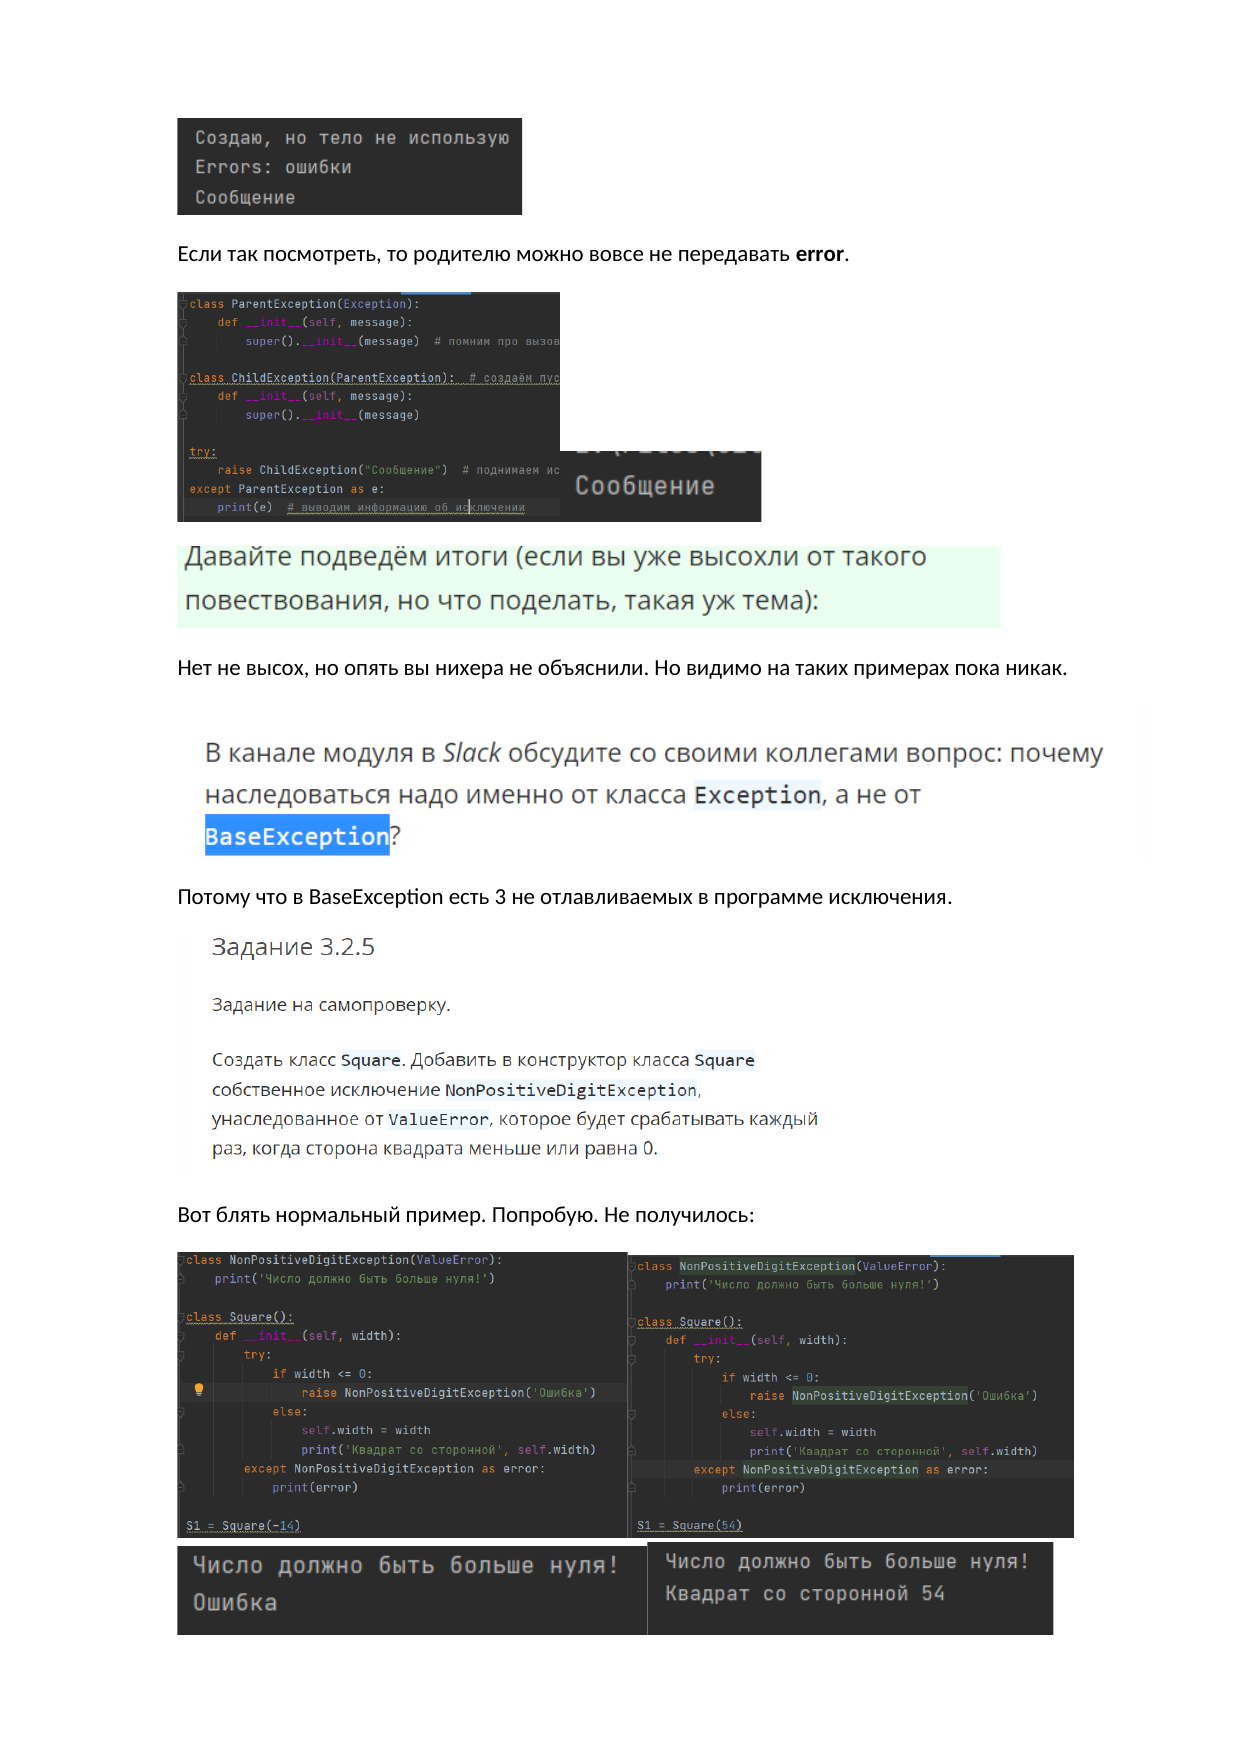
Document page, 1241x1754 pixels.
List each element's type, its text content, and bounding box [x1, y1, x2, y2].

text Вот блять нормальный пример. Попробую. Не получилось: [177, 1200, 1152, 1228]
picture [177, 1542, 1054, 1635]
picture [177, 935, 834, 1175]
picture [177, 292, 762, 522]
picture [177, 705, 1152, 858]
picture [177, 546, 1001, 628]
text Нет не высох, но опять вы нихера не объяснили. Но видимо на таких примерах пока никак. [177, 653, 1152, 681]
text Если так посмотреть, то родителю можно вовсе не передавать error. [177, 239, 1152, 267]
picture [177, 118, 523, 215]
picture [177, 1252, 1074, 1538]
text Потому что в BaseException есть 3 не отлавливаемых в программе исключения. [177, 882, 1152, 910]
